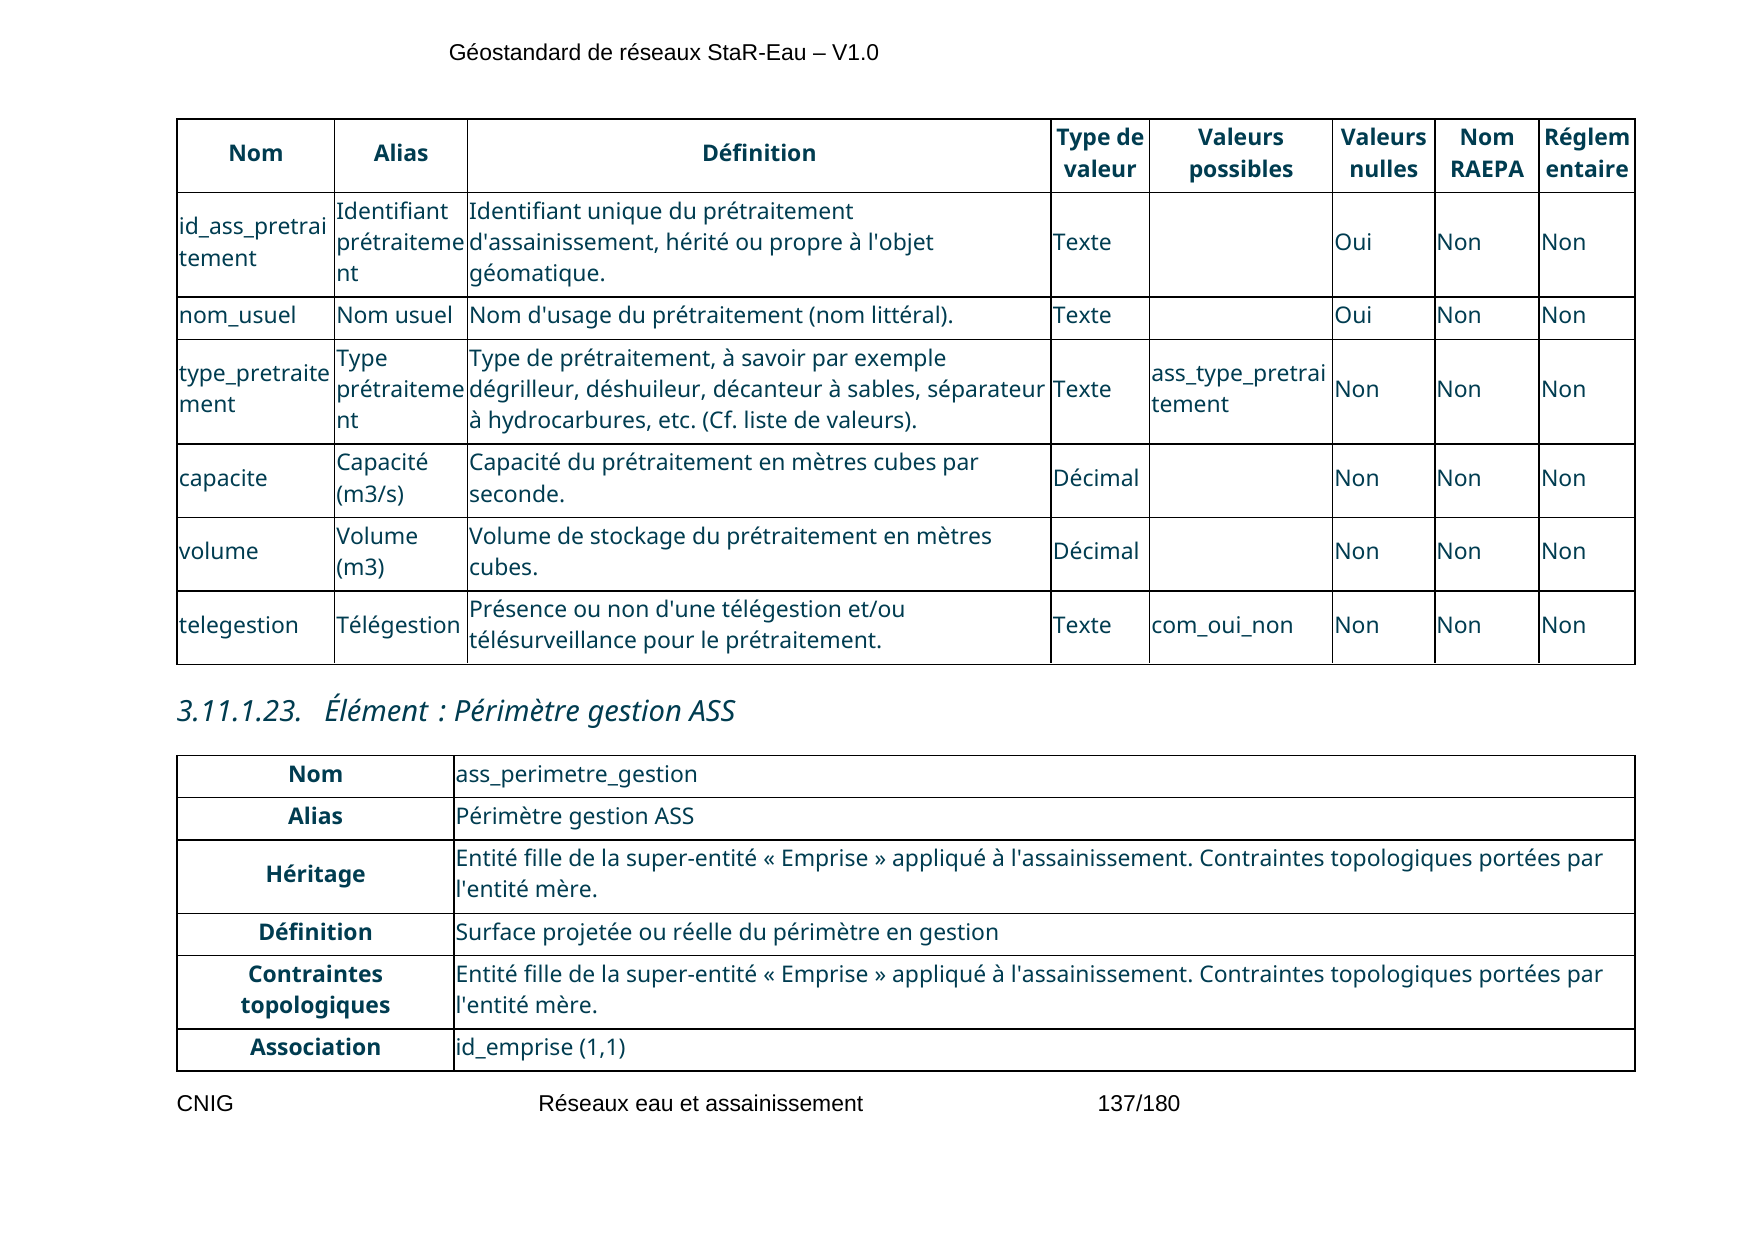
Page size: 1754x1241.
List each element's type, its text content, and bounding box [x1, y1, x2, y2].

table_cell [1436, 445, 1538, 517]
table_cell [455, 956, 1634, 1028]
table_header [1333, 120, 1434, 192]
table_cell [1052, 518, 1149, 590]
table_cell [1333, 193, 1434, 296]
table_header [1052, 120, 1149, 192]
subtitle Élément : Périmètre gestion ASS [176, 690, 1636, 730]
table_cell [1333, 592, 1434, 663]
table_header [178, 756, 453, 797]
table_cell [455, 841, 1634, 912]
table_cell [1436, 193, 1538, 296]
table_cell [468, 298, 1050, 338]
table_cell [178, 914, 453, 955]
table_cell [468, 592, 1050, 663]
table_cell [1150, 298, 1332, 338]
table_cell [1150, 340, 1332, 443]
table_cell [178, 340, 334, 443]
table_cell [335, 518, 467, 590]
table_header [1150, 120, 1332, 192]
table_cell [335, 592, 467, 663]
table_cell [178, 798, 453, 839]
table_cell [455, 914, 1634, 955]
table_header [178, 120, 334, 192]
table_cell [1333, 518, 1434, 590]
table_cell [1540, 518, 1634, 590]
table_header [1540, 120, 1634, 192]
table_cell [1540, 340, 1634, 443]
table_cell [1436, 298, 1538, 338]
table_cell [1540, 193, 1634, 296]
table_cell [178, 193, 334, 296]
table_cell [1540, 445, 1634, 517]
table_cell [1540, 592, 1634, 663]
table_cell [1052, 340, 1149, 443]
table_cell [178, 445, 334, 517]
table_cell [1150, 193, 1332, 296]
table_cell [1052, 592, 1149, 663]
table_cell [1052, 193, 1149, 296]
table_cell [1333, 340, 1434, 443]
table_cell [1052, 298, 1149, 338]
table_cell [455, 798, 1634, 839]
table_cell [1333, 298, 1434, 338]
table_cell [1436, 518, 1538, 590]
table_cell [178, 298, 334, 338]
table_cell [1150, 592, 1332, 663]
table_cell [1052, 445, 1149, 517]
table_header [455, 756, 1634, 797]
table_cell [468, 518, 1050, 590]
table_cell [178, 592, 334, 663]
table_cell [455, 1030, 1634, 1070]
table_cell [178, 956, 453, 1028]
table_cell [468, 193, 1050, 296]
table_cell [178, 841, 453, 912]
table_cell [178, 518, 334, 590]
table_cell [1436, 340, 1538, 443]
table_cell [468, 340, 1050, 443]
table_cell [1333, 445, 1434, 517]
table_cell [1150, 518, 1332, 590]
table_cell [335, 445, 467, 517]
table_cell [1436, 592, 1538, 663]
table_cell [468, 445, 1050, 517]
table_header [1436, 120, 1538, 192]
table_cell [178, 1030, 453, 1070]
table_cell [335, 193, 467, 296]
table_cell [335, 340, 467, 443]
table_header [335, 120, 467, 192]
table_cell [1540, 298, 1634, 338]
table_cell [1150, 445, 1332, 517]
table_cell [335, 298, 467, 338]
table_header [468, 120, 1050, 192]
